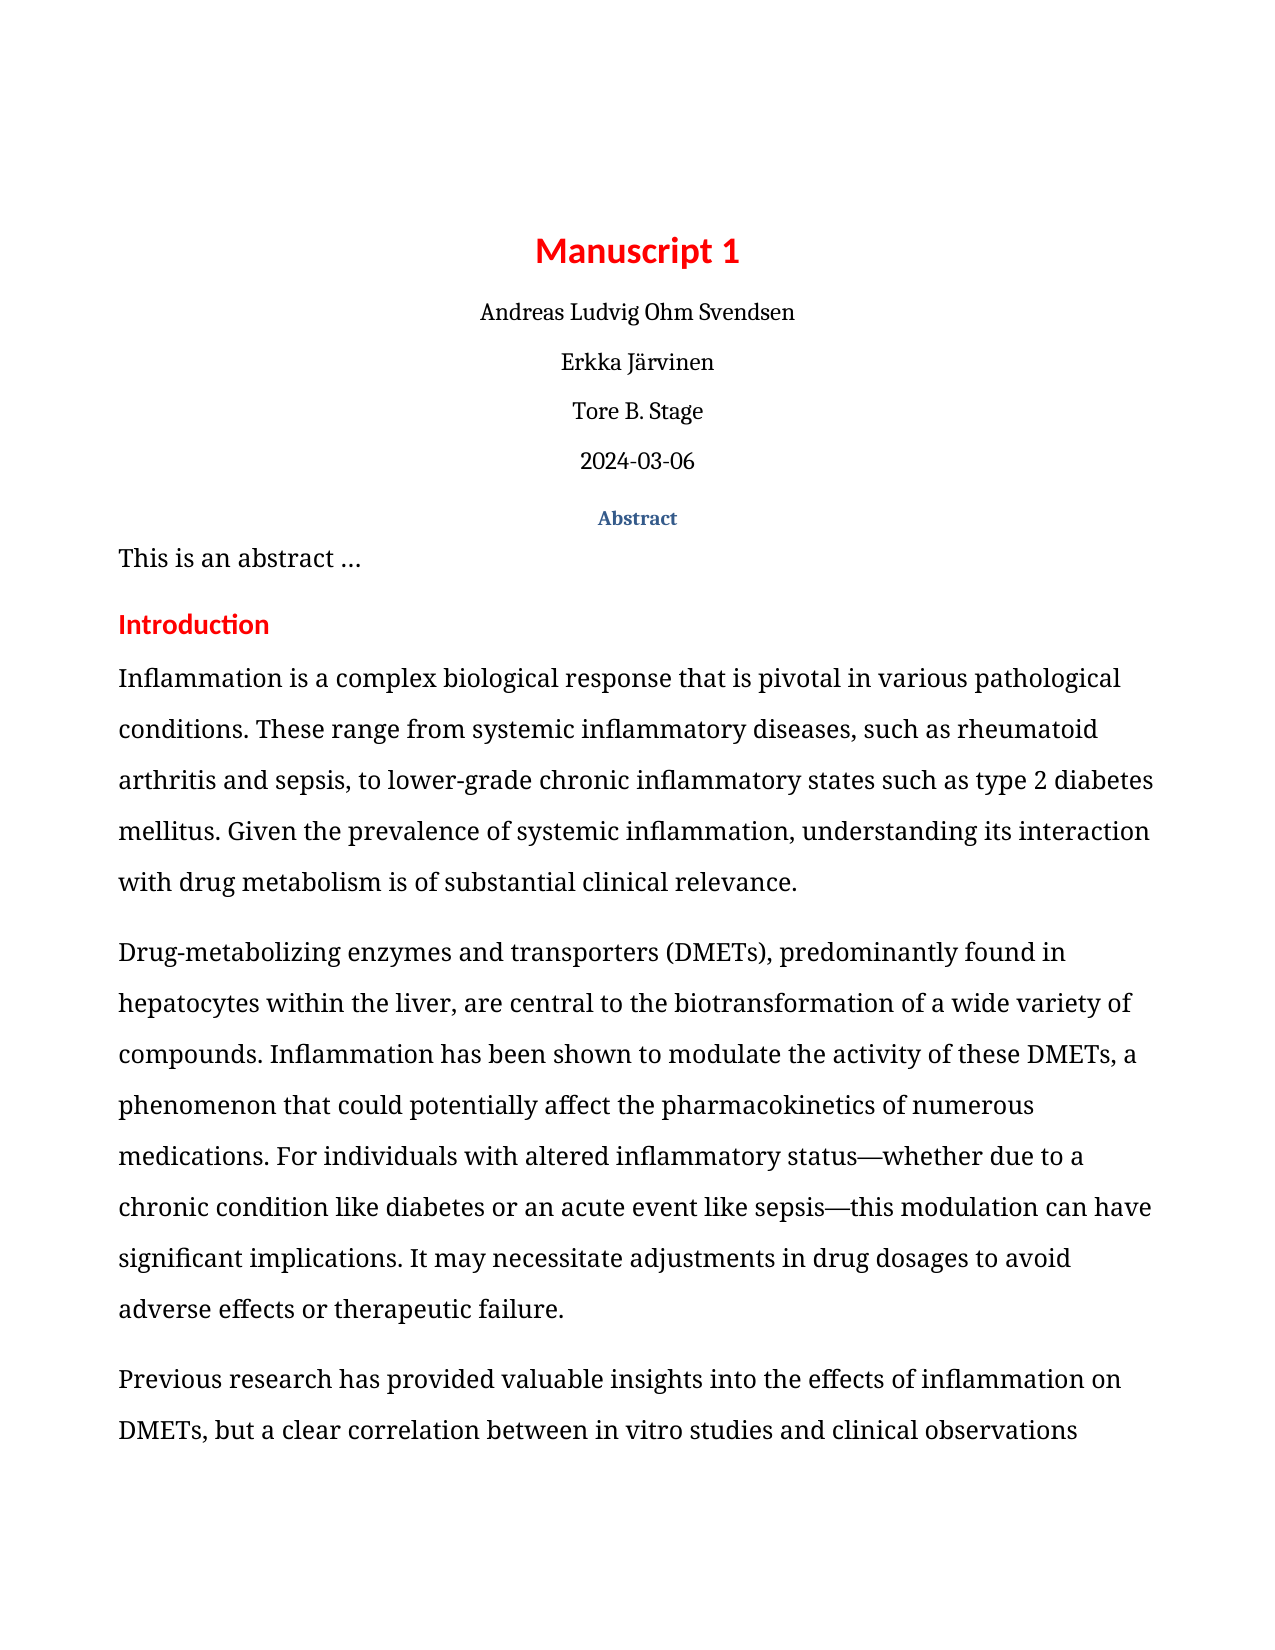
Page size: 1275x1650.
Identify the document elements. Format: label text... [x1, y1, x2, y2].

text Inflammation is a complex biological response that is pivotal in various pathological conditions. These range from systemic inflammatory diseases, such as rheumatoid arthritis and sepsis, to lower-grade chronic inflammatory states such as type 2 diabetes mellitus. Given the prevalence of systemic inflammation, understanding its interaction with drug metabolism is of substantial clinical relevance. [118, 661, 1157, 899]
subtitle Introduction [118, 606, 1157, 642]
text Erkka Järvinen [118, 348, 1157, 376]
text 2024-03-06 [118, 447, 1157, 476]
text Drug-metabolizing enzymes and transporters (DMETs), predominantly found in hepatocytes within the liver, are central to the biotransformation of a wide variety of compounds. Inflammation has been shown to modulate the activity of these DMETs, a phenomenon that could potentially affect the pharmacokinetics of numerous medications. For individuals with altered inflammatory status—whether due to a chronic condition like diabetes or an acute event like sepsis—this modulation can have significant implications. It may necessitate adjustments in drug dosages to avoid adverse effects or therapeutic failure. [118, 935, 1157, 1326]
title Manuscript 1 [118, 227, 1157, 273]
text This is an abstract … [118, 541, 1157, 575]
text Tore B. Stage [118, 397, 1157, 426]
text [118, 1362, 1157, 1447]
title Abstract [118, 507, 1157, 531]
text Andreas Ludvig Ohm Svendsen [118, 298, 1157, 327]
